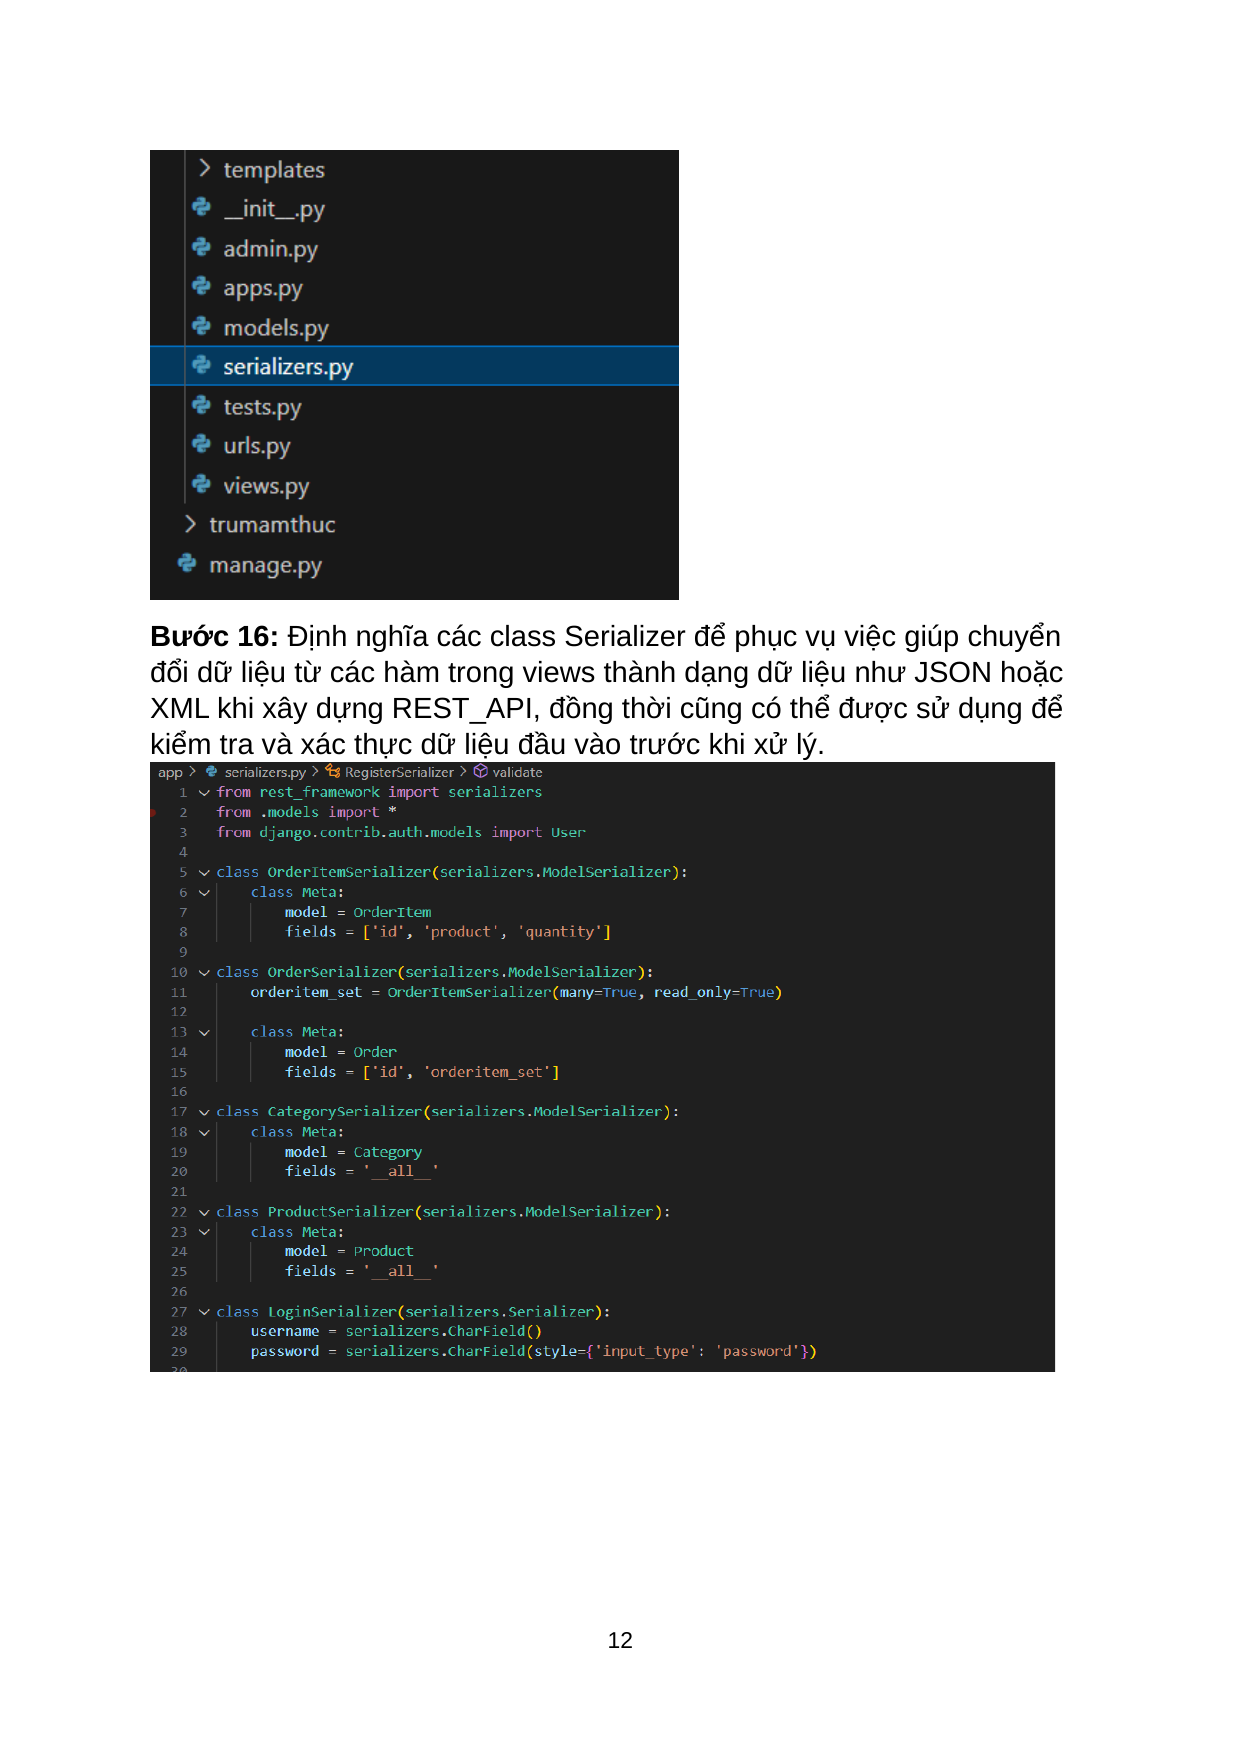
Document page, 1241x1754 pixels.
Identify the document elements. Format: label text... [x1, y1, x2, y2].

picture [150, 762, 1055, 1372]
picture [150, 150, 679, 600]
